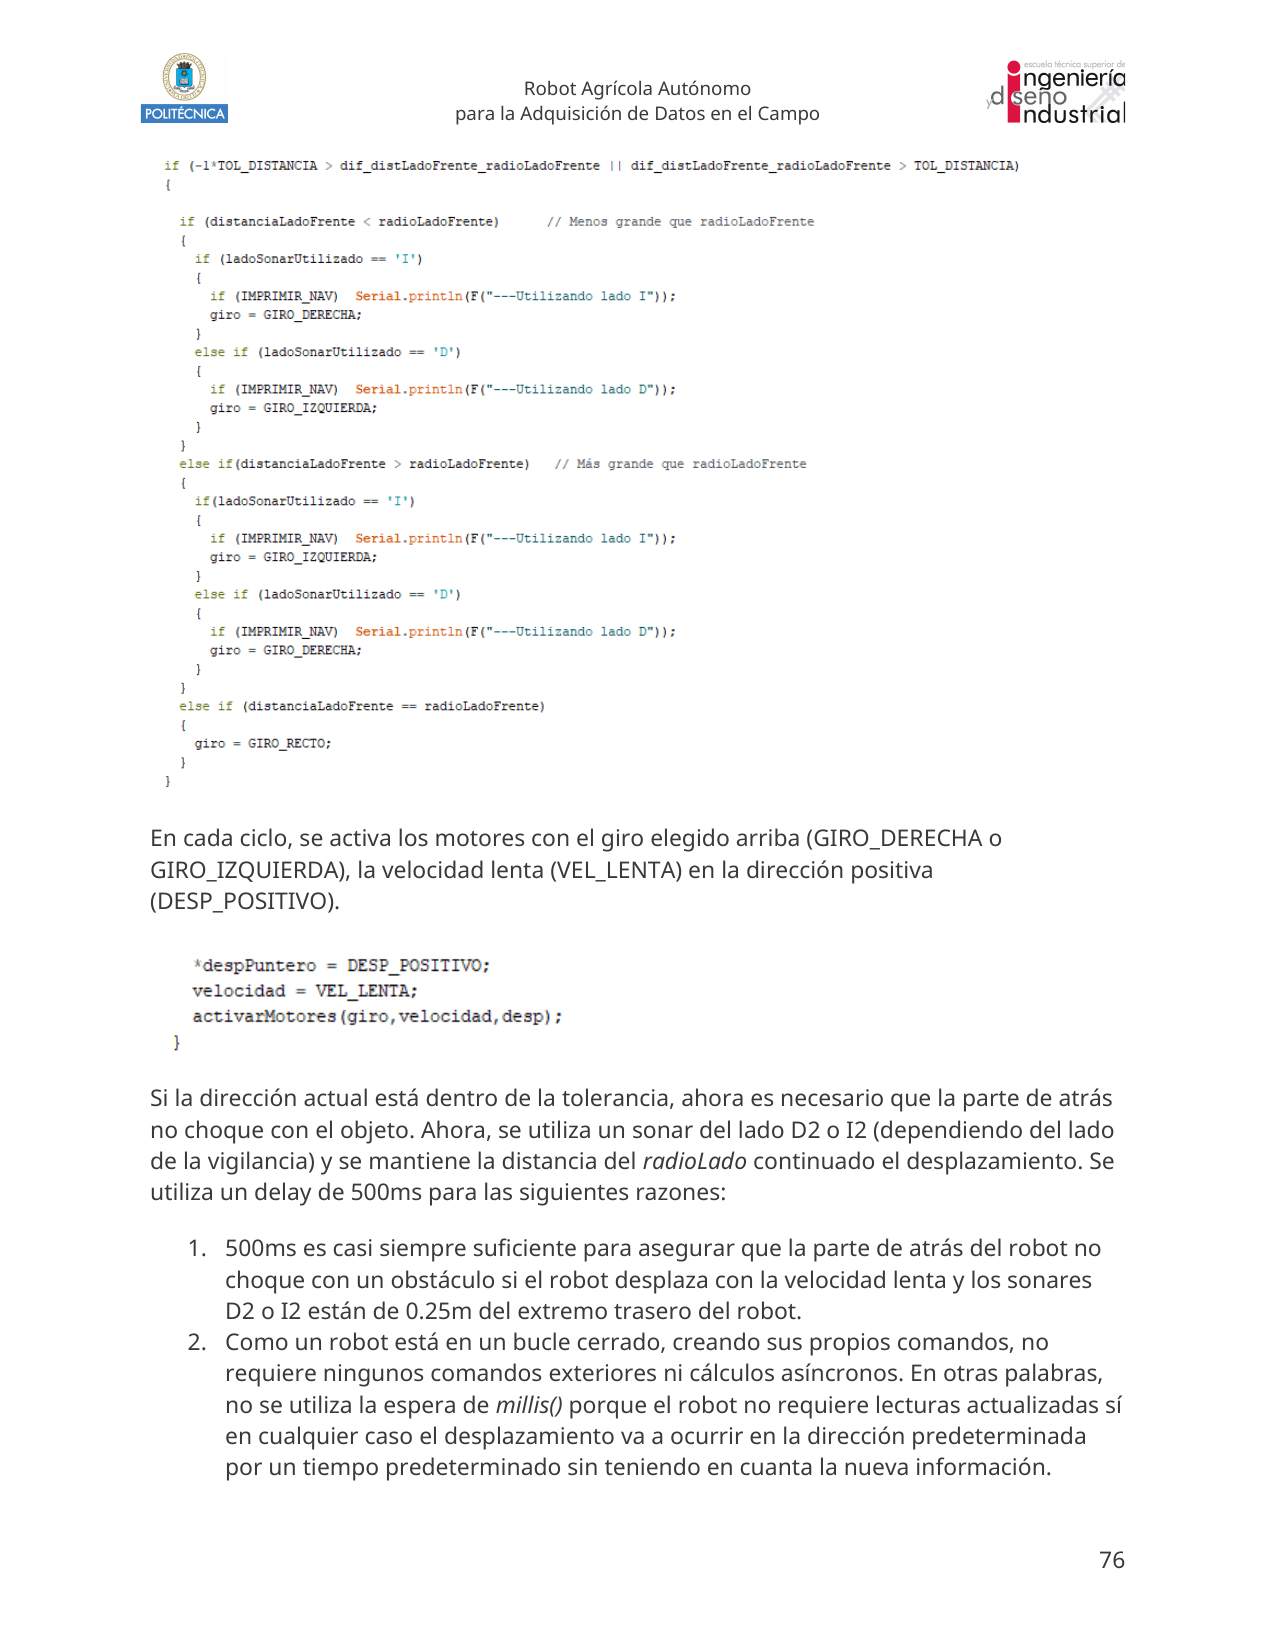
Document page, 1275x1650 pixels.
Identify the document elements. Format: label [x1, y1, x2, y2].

picture [140, 53, 228, 123]
picture [150, 941, 1125, 1058]
picture [986, 60, 1125, 123]
picture [150, 150, 1052, 798]
